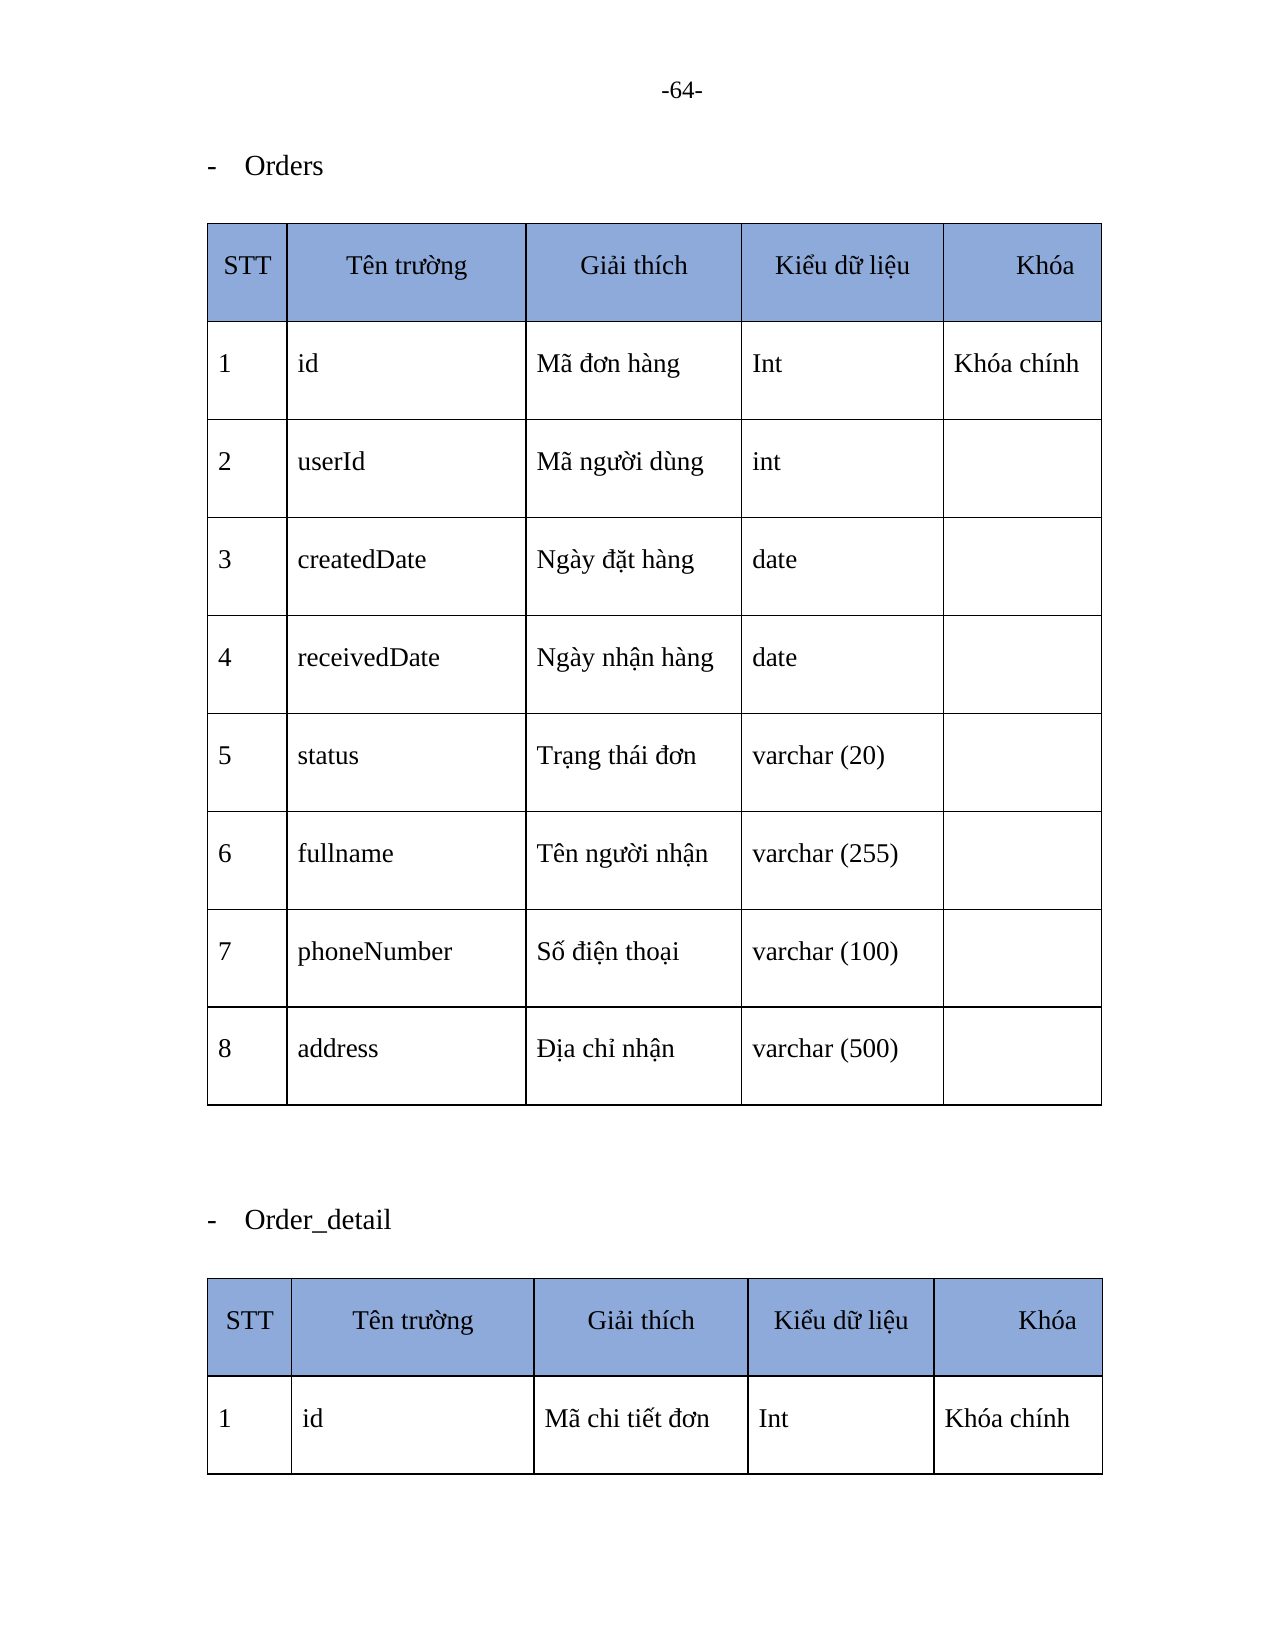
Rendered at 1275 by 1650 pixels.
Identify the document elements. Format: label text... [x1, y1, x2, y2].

table_cell 7 [208, 910, 286, 1006]
table_cell Trạng thái đơn [527, 714, 741, 811]
table_cell Địa chỉ nhận [527, 1008, 741, 1104]
table_header Kiểu dữ liệu [749, 1279, 933, 1375]
table_cell Int [742, 322, 943, 419]
table_cell address [288, 1008, 525, 1104]
table_cell 3 [208, 518, 286, 615]
table_cell 1 [208, 322, 286, 419]
table_cell date [742, 518, 943, 615]
table_cell [944, 714, 1101, 811]
table_cell 1 [208, 1377, 291, 1473]
table_cell Ngày đặt hàng [527, 518, 741, 615]
table_header Giải thích [535, 1279, 747, 1375]
table_header Khóa [944, 224, 1101, 321]
table_cell varchar (100) [742, 910, 943, 1006]
table_cell 6 [208, 812, 286, 908]
table_cell id [288, 322, 525, 419]
table_header Tên trường [288, 224, 525, 321]
table_cell [944, 910, 1101, 1006]
table_header Giải thích [527, 224, 741, 321]
table_cell fullname [288, 812, 525, 908]
table_header STT [208, 1279, 291, 1375]
table_cell id [292, 1377, 533, 1473]
table_cell varchar (255) [742, 812, 943, 908]
table_cell [944, 812, 1101, 908]
table_cell Khóa chính [944, 322, 1101, 419]
table_cell phoneNumber [288, 910, 525, 1006]
table_cell createdDate [288, 518, 525, 615]
table_cell varchar (20) [742, 714, 943, 811]
list Order_detail [207, 1202, 1157, 1236]
table_cell int [742, 420, 943, 517]
table_cell [944, 518, 1101, 615]
table_cell [944, 616, 1101, 713]
table_cell 2 [208, 420, 286, 517]
table_cell 8 [208, 1008, 286, 1104]
table_cell Tên người nhận [527, 812, 741, 908]
table_cell 5 [208, 714, 286, 811]
table_cell Mã đơn hàng [527, 322, 741, 419]
table_cell date [742, 616, 943, 713]
table_cell Mã người dùng [527, 420, 741, 517]
table_cell [944, 420, 1101, 517]
table_cell status [288, 714, 525, 811]
table_header STT [208, 224, 286, 321]
table_cell Int [749, 1377, 933, 1473]
table_cell varchar (500) [742, 1008, 943, 1104]
table_cell receivedDate [288, 616, 525, 713]
table_header Kiểu dữ liệu [742, 224, 943, 321]
table_cell Khóa chính [935, 1377, 1102, 1473]
list Orders [207, 148, 1157, 181]
table_cell 4 [208, 616, 286, 713]
table_header Khóa [935, 1279, 1102, 1375]
table_cell [944, 1008, 1101, 1104]
table_cell userId [288, 420, 525, 517]
table_cell Số điện thoại [527, 910, 741, 1006]
table_cell Mã chi tiết đơn [535, 1377, 747, 1473]
table_header Tên trường [292, 1279, 533, 1375]
table_cell Ngày nhận hàng [527, 616, 741, 713]
